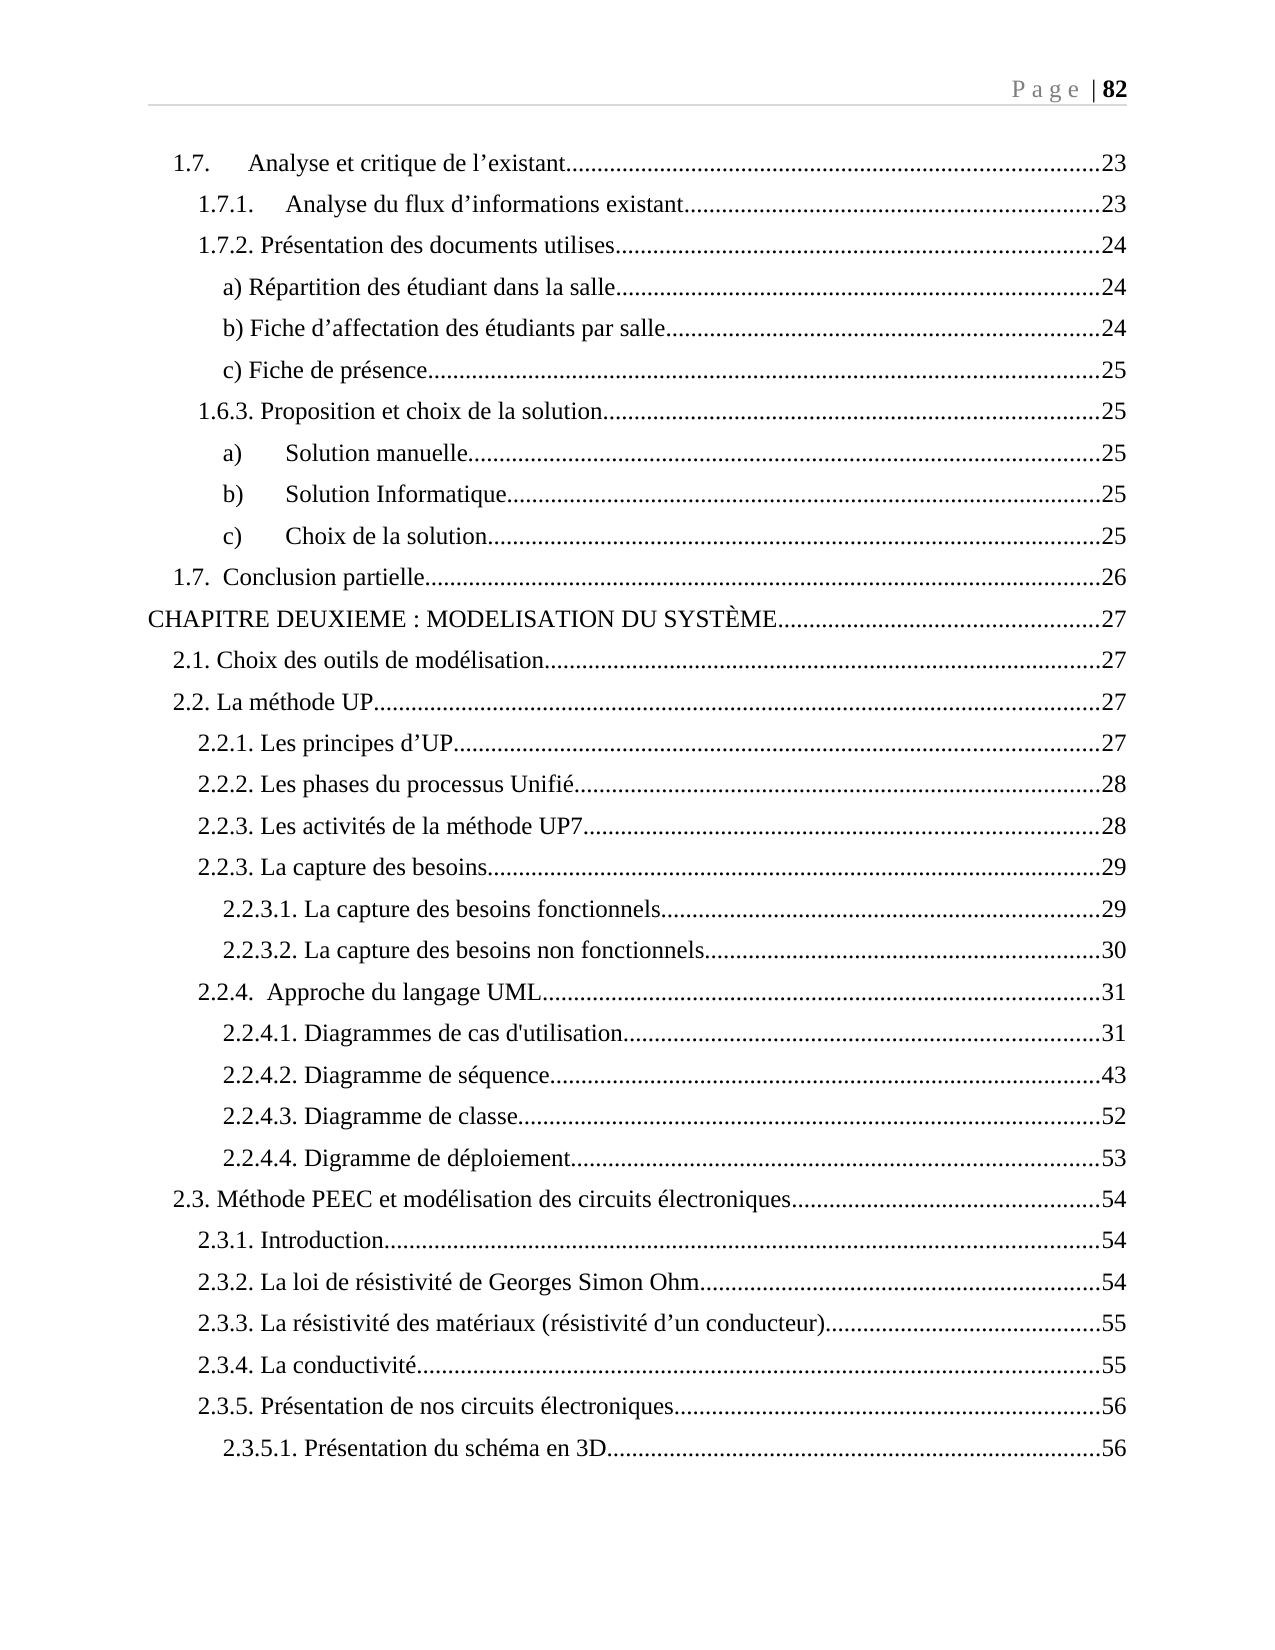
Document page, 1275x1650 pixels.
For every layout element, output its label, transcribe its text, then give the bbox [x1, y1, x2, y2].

text 2.3. Méthode PEEC et modélisation des circuits électroniques 54 [173, 1184, 1127, 1213]
text a) Solution manuelle 25 [223, 438, 1127, 467]
text 2.3.3. La résistivité des matériaux (résistivité d’un conducteur) 55 [198, 1308, 1127, 1337]
text c) Fiche de présence 25 [223, 355, 1127, 384]
text 2.1. Choix des outils de modélisation 27 [173, 645, 1127, 674]
text 2.2.4.2. Diagramme de séquence 43 [223, 1060, 1127, 1088]
text 2.2.3.1. La capture des besoins fonctionnels 29 [223, 894, 1127, 923]
text 1.7. Conclusion partielle 26 [173, 562, 1127, 591]
text 2.2.1. Les principes d’UP 27 [198, 728, 1127, 757]
text 1.7. Analyse et critique de l’existant 23 [173, 148, 1127, 176]
text 2.3.1. Introduction 54 [198, 1226, 1127, 1254]
text 2.2.2. Les phases du processus Unifié 28 [198, 769, 1127, 798]
text 1.6.3. Proposition et choix de la solution 25 [198, 396, 1127, 425]
text 2.3.5.1. Présentation du schéma en 3D 56 [223, 1433, 1127, 1462]
text 2.3.5. Présentation de nos circuits électroniques 56 [198, 1391, 1127, 1420]
text CHAPITRE DEUXIEME : MODELISATION DU SYSTÈME 27 [148, 604, 1127, 632]
text 2.2. La méthode UP 27 [173, 687, 1127, 715]
text b) Fiche d’affectation des étudiants par salle 24 [223, 313, 1127, 342]
text b) Solution Informatique 25 [223, 479, 1127, 508]
text 2.2.4.1. Diagrammes de cas d'utilisation 31 [223, 1018, 1127, 1047]
text 2.2.4. Approche du langage UML 31 [198, 977, 1127, 1006]
text a) Répartition des étudiant dans la salle 24 [223, 272, 1127, 301]
text 1.7.2. Présentation des documents utilises 24 [198, 231, 1127, 259]
text c) Choix de la solution 25 [223, 521, 1127, 549]
text 2.3.4. La conductivité 55 [198, 1350, 1127, 1379]
text 1.7.1. Analyse du flux d’informations existant 23 [198, 189, 1127, 218]
text 2.2.4.4. Digramme de déploiement 53 [223, 1143, 1127, 1171]
text 2.2.4.3. Diagramme de classe 52 [223, 1101, 1127, 1130]
text 2.3.2. La loi de résistivité de Georges Simon Ohm 54 [198, 1267, 1127, 1296]
text 2.2.3. Les activités de la méthode UP7 28 [198, 811, 1127, 840]
text 2.2.3. La capture des besoins 29 [198, 852, 1127, 881]
text 2.2.3.2. La capture des besoins non fonctionnels 30 [223, 935, 1127, 964]
